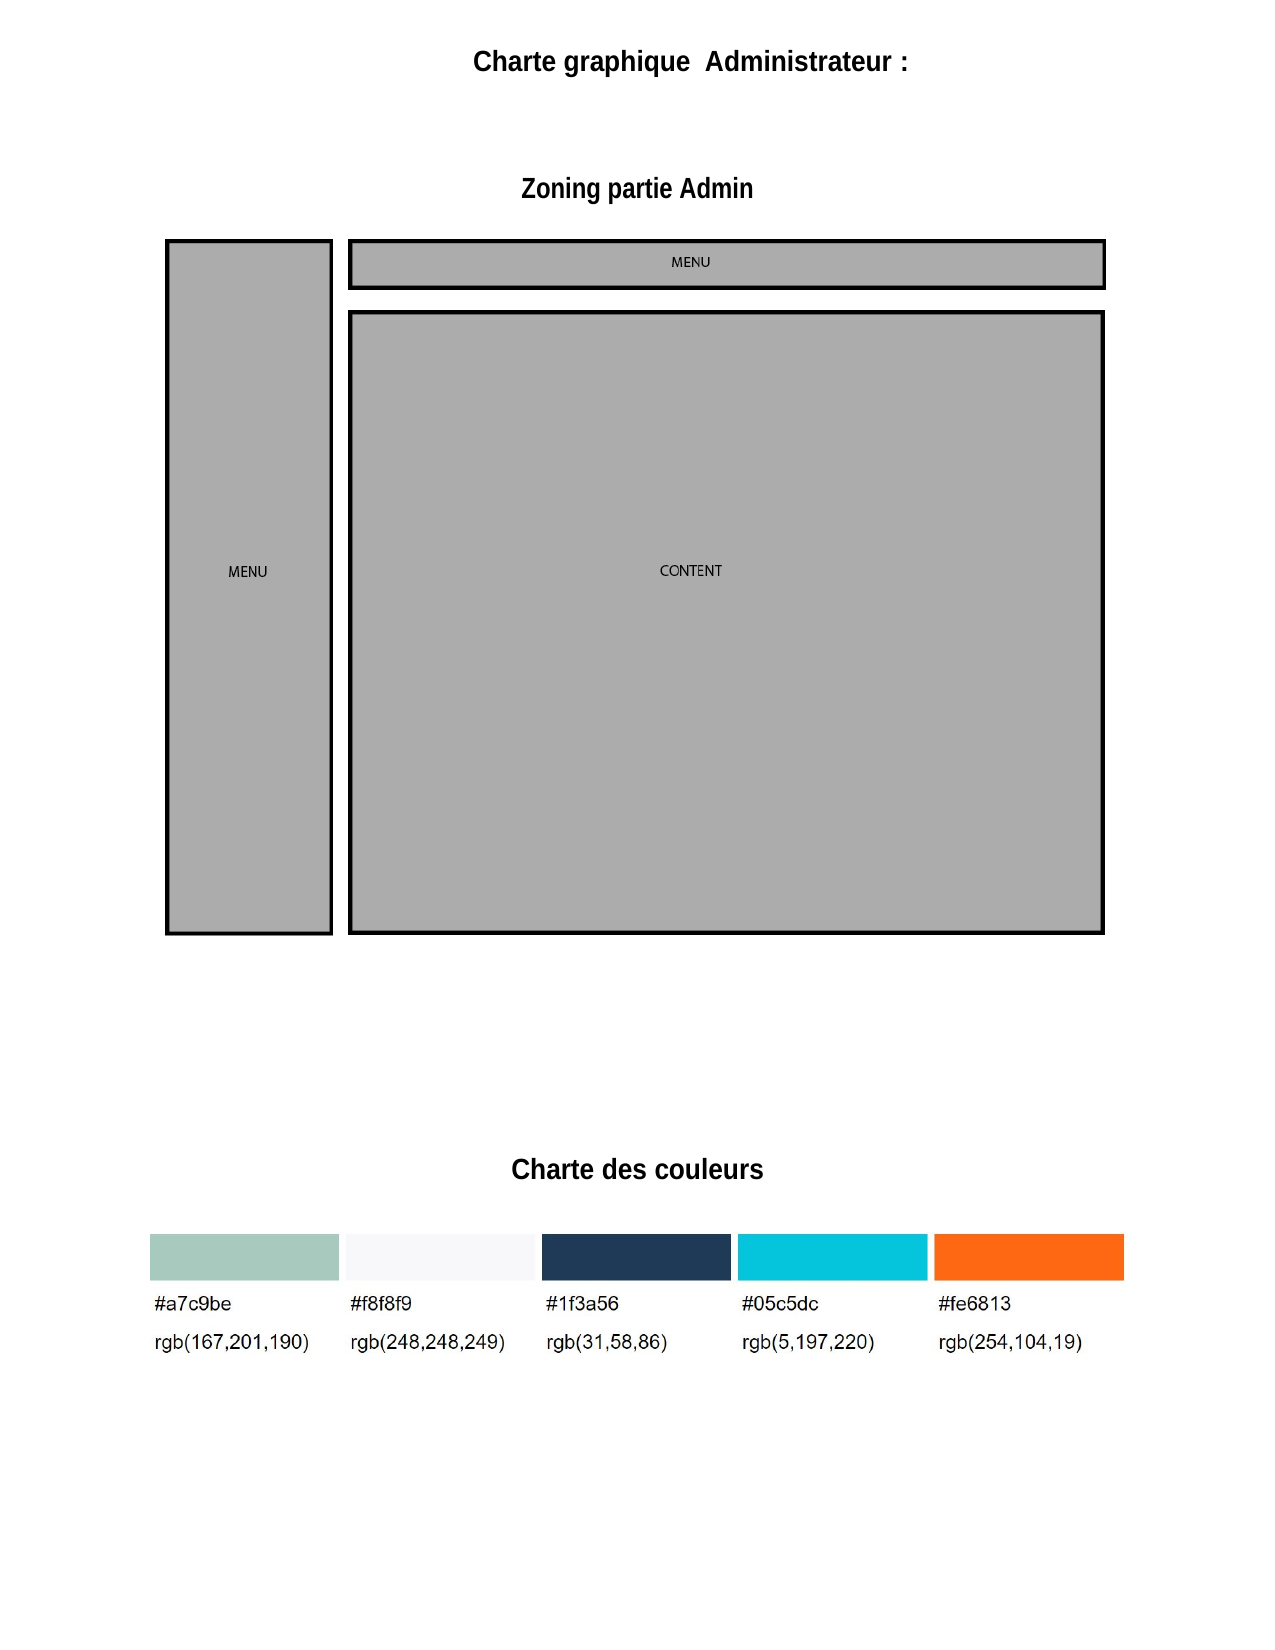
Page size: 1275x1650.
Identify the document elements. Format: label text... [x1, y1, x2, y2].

picture [150, 224, 1125, 955]
text Zoning partie Admin [150, 172, 1125, 205]
picture [150, 1232, 1125, 1363]
subtitle Charte graphique Administrateur : [256, 44, 1125, 78]
subtitle Charte des couleurs [150, 1152, 1125, 1185]
